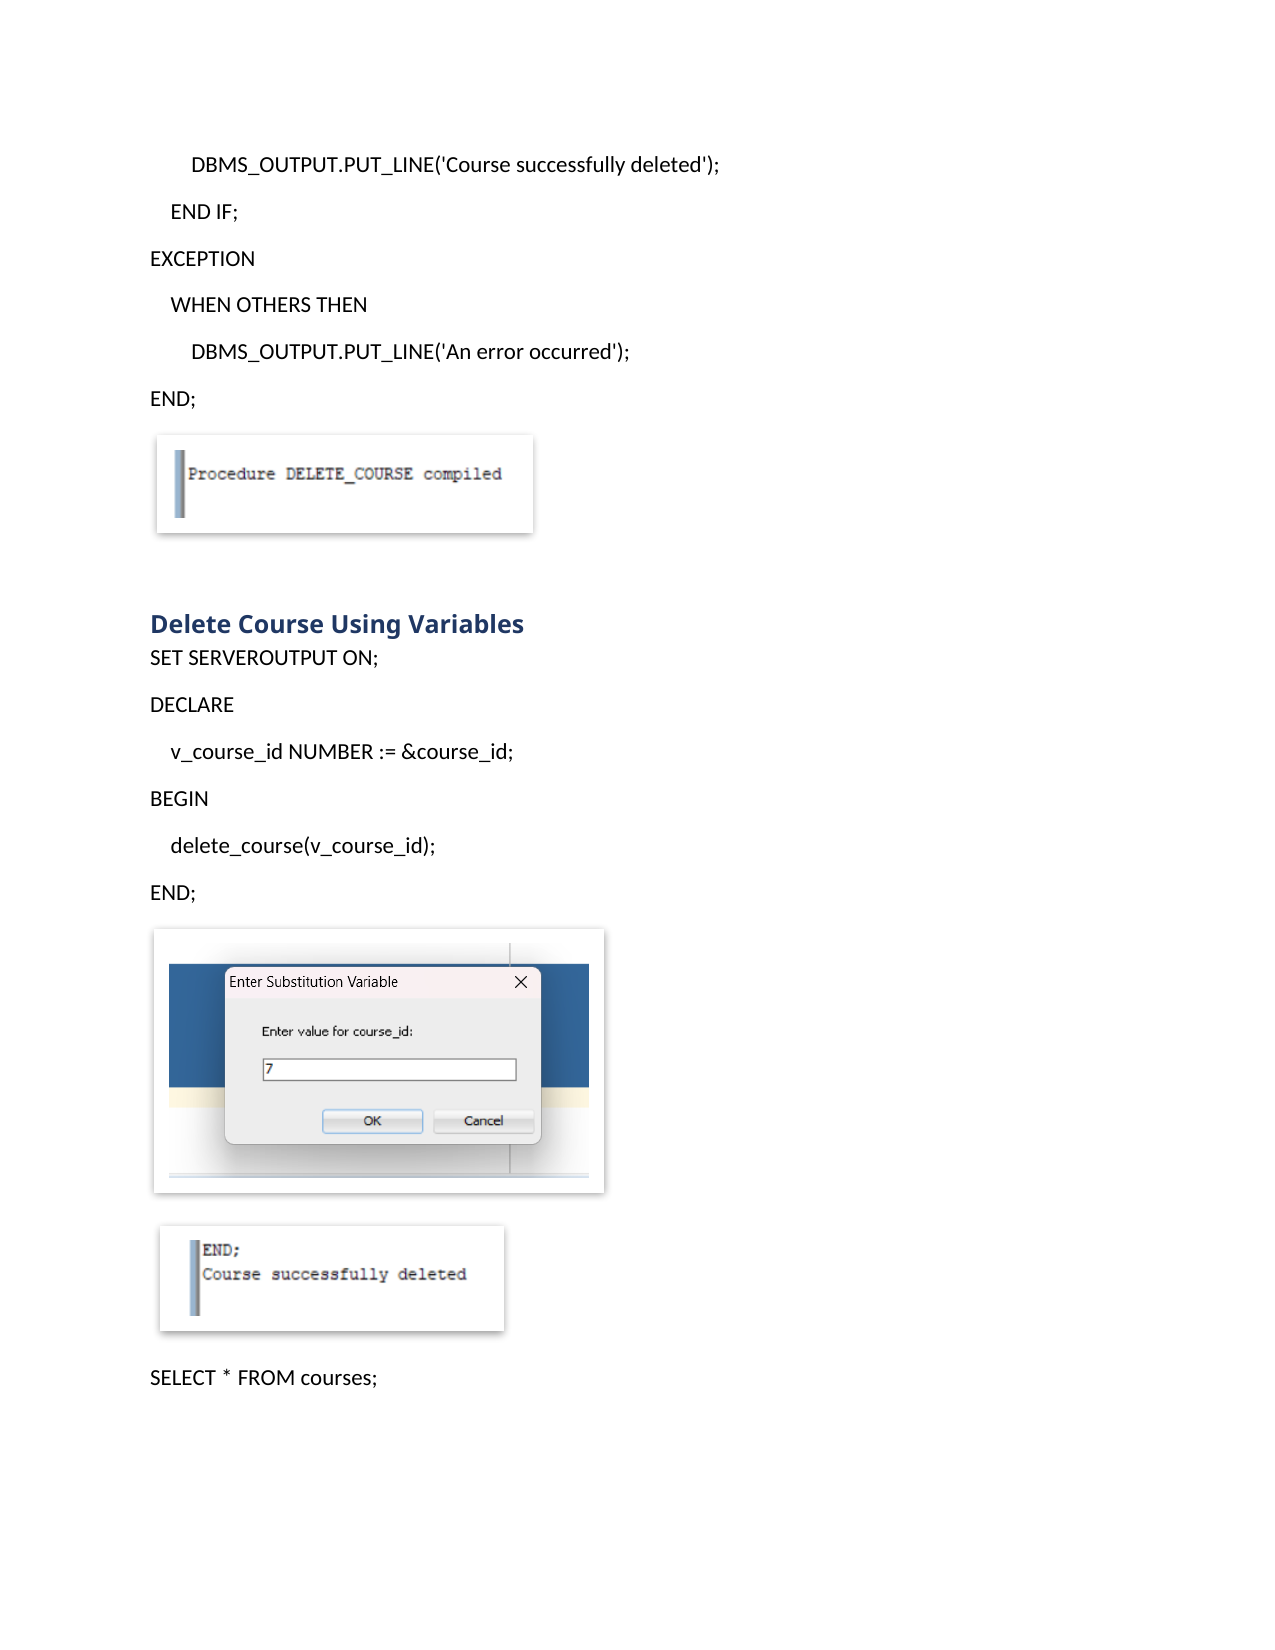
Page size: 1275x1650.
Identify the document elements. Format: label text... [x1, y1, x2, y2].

picture [169, 943, 589, 1178]
subtitle Delete Course Using Variables [150, 607, 1125, 641]
text DBMS_OUTPUT.PUT_LINE('Course successfully deleted'); [150, 150, 1125, 178]
text delete_course(v_course_id); [150, 831, 1125, 859]
picture [172, 450, 518, 518]
text WHEN OTHERS THEN [150, 291, 1125, 319]
text v_course_id NUMBER := &course_id; [150, 737, 1125, 765]
text DECLARE [150, 690, 1125, 718]
picture [175, 1240, 490, 1316]
text END; [150, 384, 1125, 412]
text END IF; [150, 197, 1125, 225]
text DBMS_OUTPUT.PUT_LINE('An error occurred'); [150, 337, 1125, 366]
text EXCEPTION [150, 244, 1125, 272]
text END; [150, 878, 1125, 906]
text SELECT * FROM courses; [150, 1363, 1125, 1391]
text SET SERVEROUTPUT ON; [150, 643, 1125, 671]
text BEGIN [150, 784, 1125, 812]
